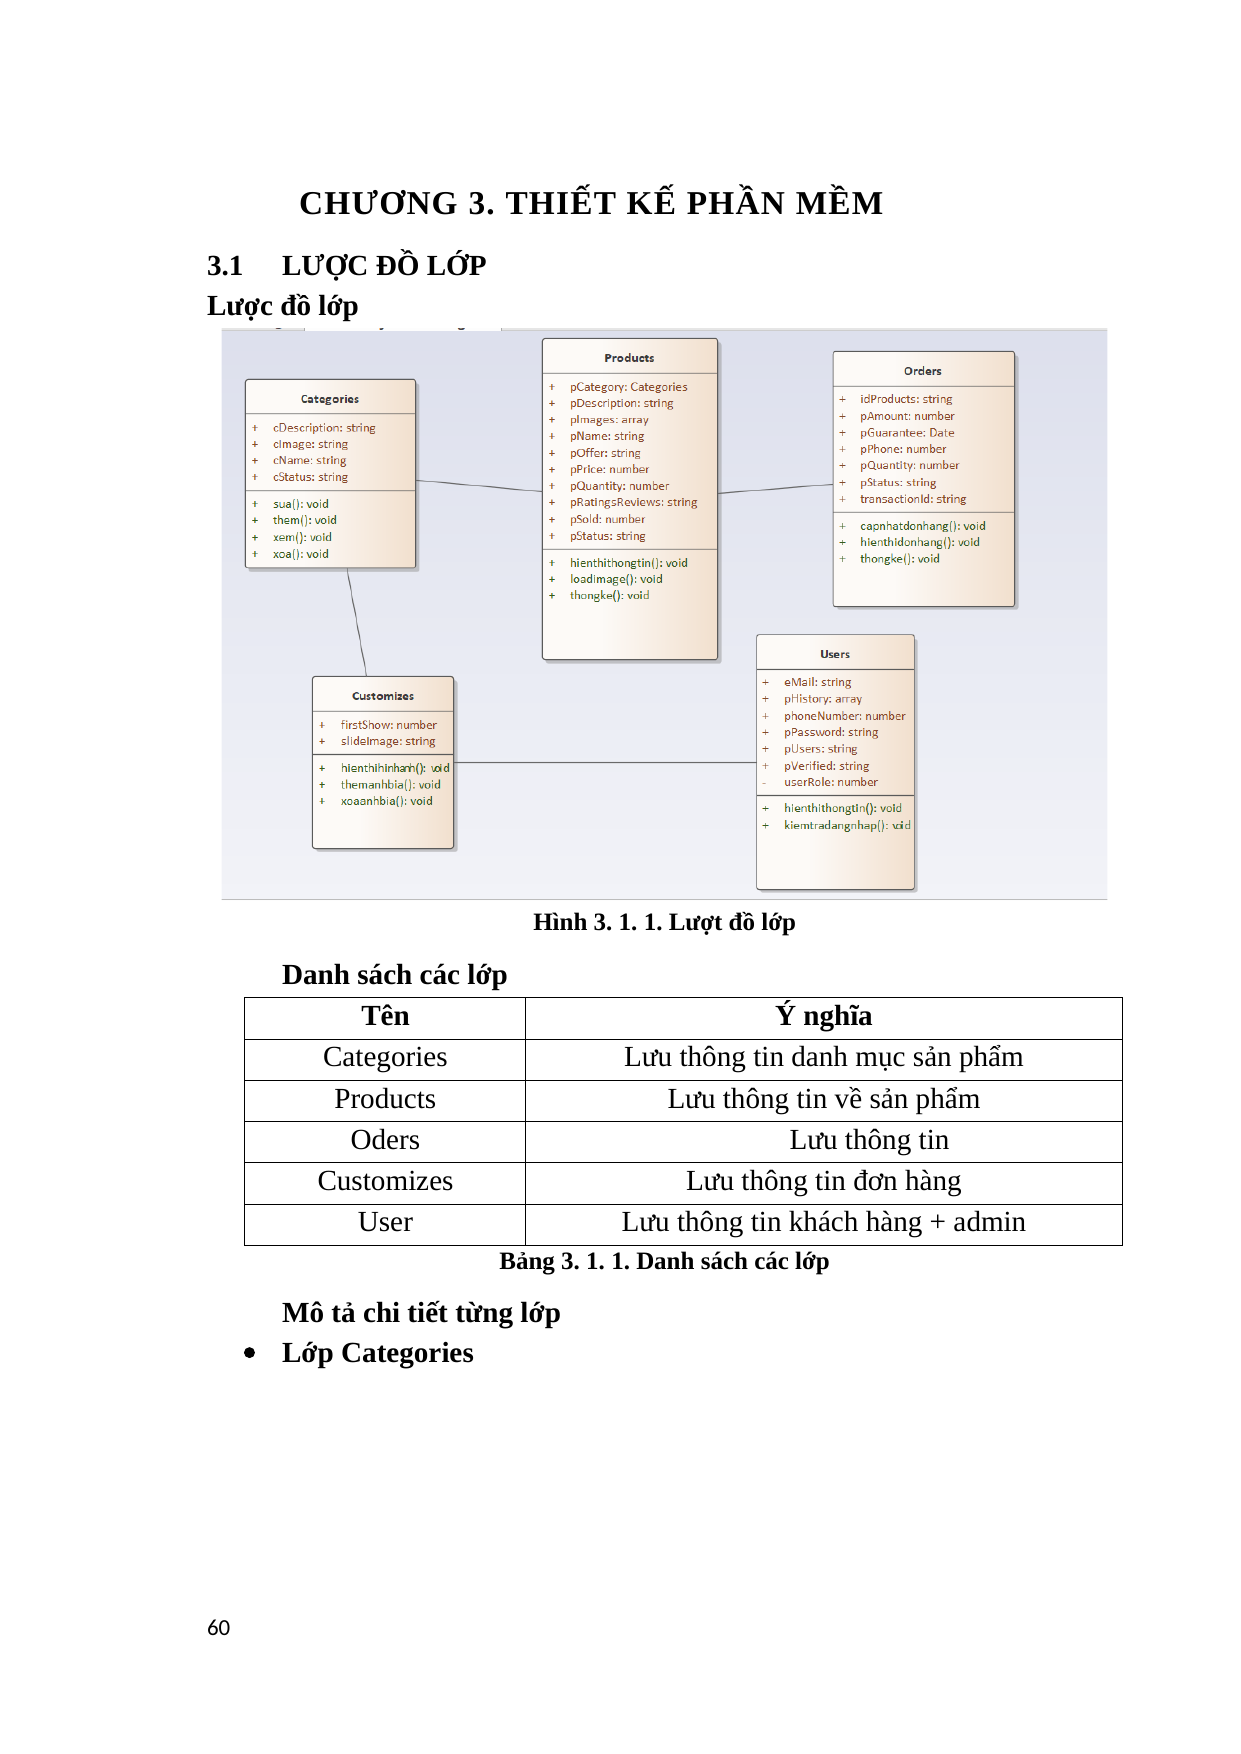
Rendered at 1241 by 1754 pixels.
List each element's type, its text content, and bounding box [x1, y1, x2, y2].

table_header Tên [245, 998, 525, 1038]
table_cell Lưu thông tin về sản phẩm [526, 1081, 1122, 1121]
table_cell Customizes [245, 1163, 525, 1203]
subtitle Mô tả chi tiết từng lớp [282, 1295, 1122, 1329]
table_cell Lưu thông tin khách hàng + admin [526, 1205, 1122, 1245]
text Hình 3. 1. 1. Lượt đồ lớp [207, 907, 1122, 936]
text Bảng 3. 1. 1. Danh sách các lớp [207, 1246, 1122, 1274]
table_cell Lưu thông tin danh mục sản phẩm [526, 1040, 1122, 1080]
subtitle Danh sách các lớp [282, 957, 1122, 991]
subtitle CHƯƠNG 3. THIẾT KẾ PHẦN MỀM [207, 183, 976, 222]
table_cell Products [245, 1081, 525, 1121]
table_cell Lưu thông tin đơn hàng [526, 1163, 1122, 1203]
text Lược đồ lớp [207, 288, 1122, 322]
picture [221, 328, 1108, 901]
table_cell Lưu thông tin [526, 1122, 1122, 1162]
table_cell Categories [245, 1040, 525, 1080]
table_header Ý nghĩa [526, 998, 1122, 1038]
subtitle 3.1 LƯỢC ĐỒ LỚP [207, 248, 1122, 282]
table_cell User [245, 1205, 525, 1245]
list Lớp Categories [244, 1336, 1122, 1369]
table_cell Oders [245, 1122, 525, 1162]
